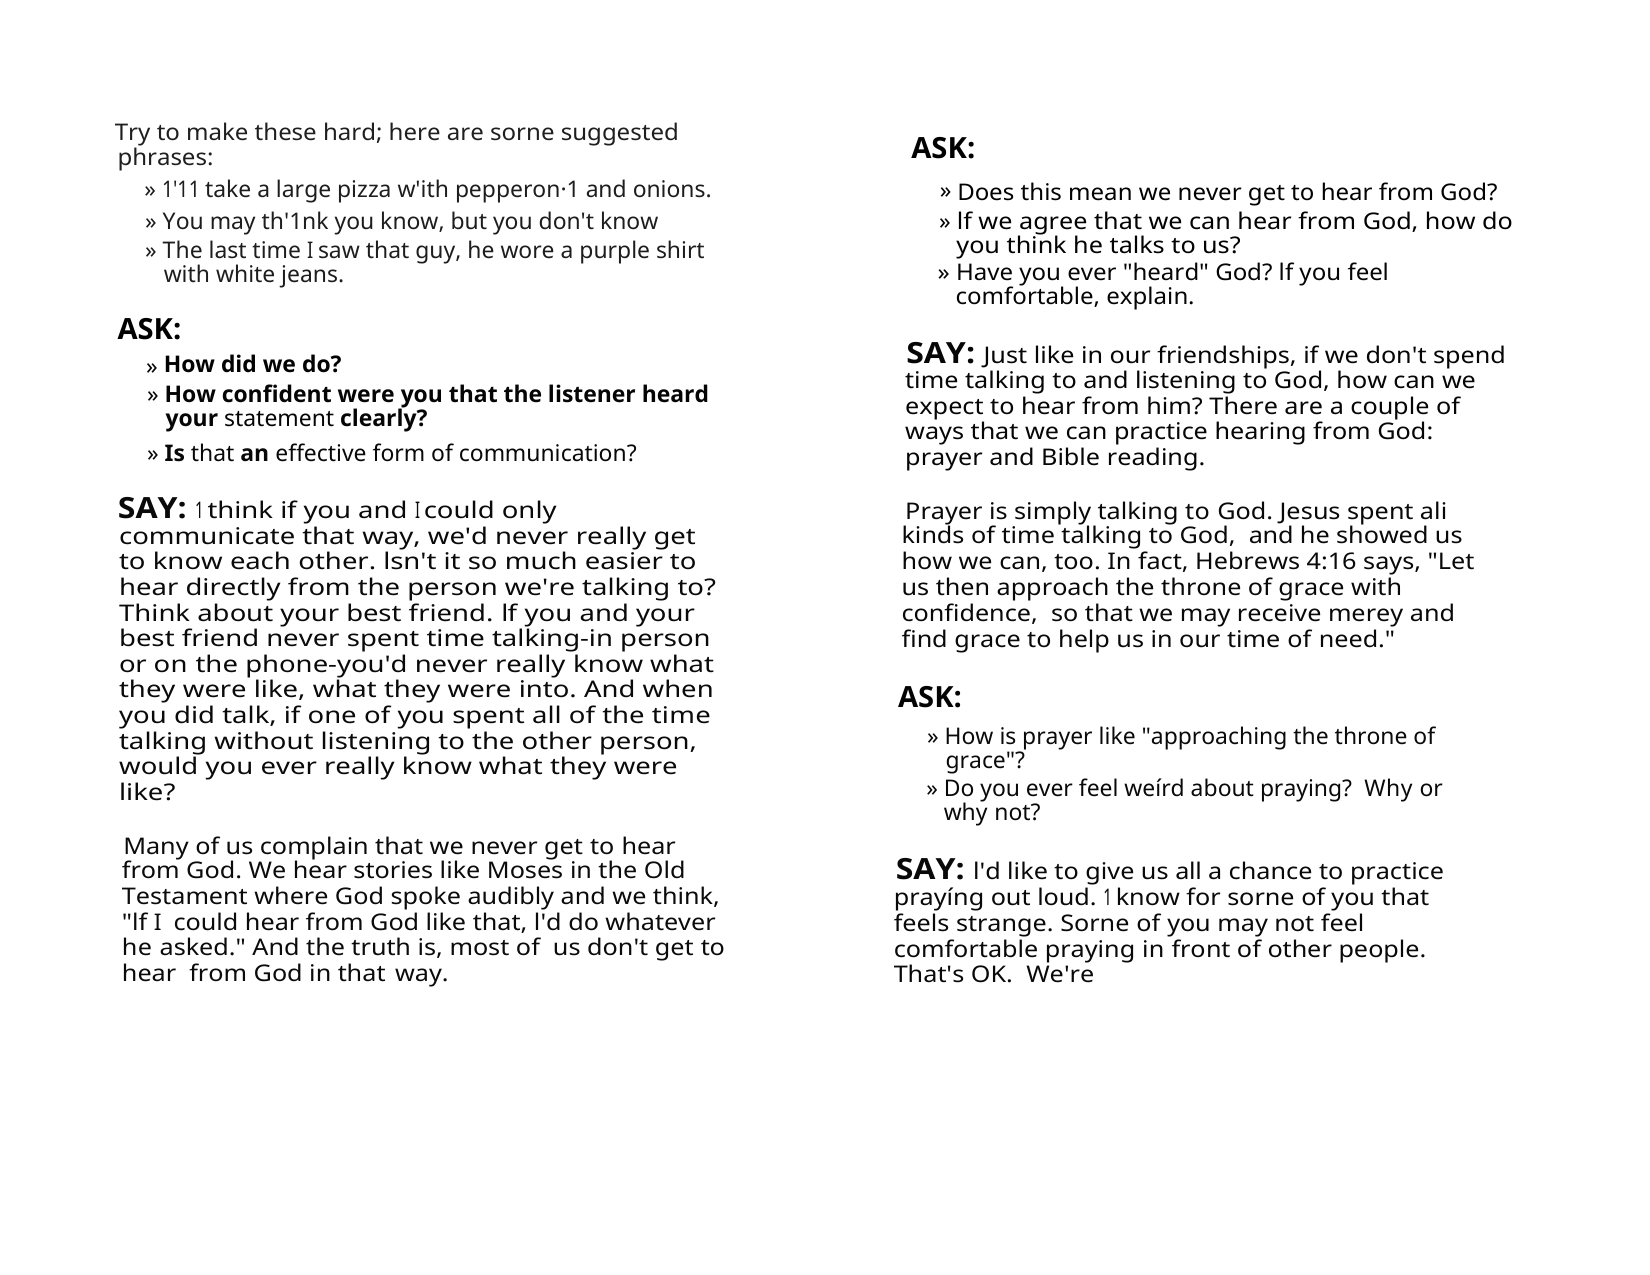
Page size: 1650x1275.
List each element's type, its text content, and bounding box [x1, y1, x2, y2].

text » Is that an effective form of communication? [147, 433, 735, 469]
subtitle ASK: [898, 676, 1514, 716]
text » lf we agree that we can hear from God, how do you think he talks to us? [939, 209, 1514, 261]
text » How confident were you that the listener heard your statement clearly? [147, 382, 712, 433]
subtitle ASK: [911, 128, 1514, 167]
text Many of us complain that we never get to hear from God. We hear stories like Moses in the Old Testament where God spoke audibly and we think, "lf I could hear from God like that, l'd do whatever he asked." And the truth is, most of us don't get to hear from God in that way. [122, 834, 729, 988]
text » The last time I saw that guy, he wore a purple shirt with white jeans. [145, 237, 712, 289]
text » You may th'1nk you know, but you don't know [145, 203, 735, 236]
text SAY: Just like in our friendships, if we don't spend time talking to and listening to God, how can we expect to hear from him? There are a couple of ways that we can practice hearing from God: prayer and Bible reading. [905, 337, 1511, 472]
text SAY: 1 think if you and I could only communicate that way, we'd never really get to know each other. lsn't it so much easier to hear directly from the person we're talking to? Think about your best friend. lf you and your best friend never spent time talking-in person or on the phone-you'd never really know what they were like, what they were into. And when you did talk, if one of you spent all of the time talking without listening to the other person, would you ever really know what they were like? [118, 493, 717, 807]
text » 1'11 take a large pizza w'ith pepperon·1 and onions. [144, 172, 735, 203]
text » Have you ever "heard" God? lf you feel comfortable, explain. [937, 261, 1484, 311]
text » Does this mean we never get to hear from God? [939, 171, 1514, 208]
text Try to make these hard; here are sorne suggested phrases: [114, 119, 735, 172]
text » How is prayer like "approaching the throne of grace"? [927, 724, 1460, 776]
text » Do you ever feel weírd about praying? Why or why not? [926, 776, 1460, 827]
subtitle ASK: [117, 312, 735, 347]
text » How did we do? [146, 347, 735, 382]
text Prayer is simply talking to God. Jesus spent ali kinds of time talking to God, and he showed us how we can, too. In fact, Hebrews 4:16 says, "Let us then approach the throne of grace with confidence, so that we may receive merey and find grace to help us in our time of need." [901, 498, 1498, 654]
text SAY: l'd like to give us all a chance to practice prayíng out loud. 1 know for sorne of you that feels strange. Sorne of you may not feel comfortable praying in front of other people. That's OK. We're [893, 853, 1484, 990]
